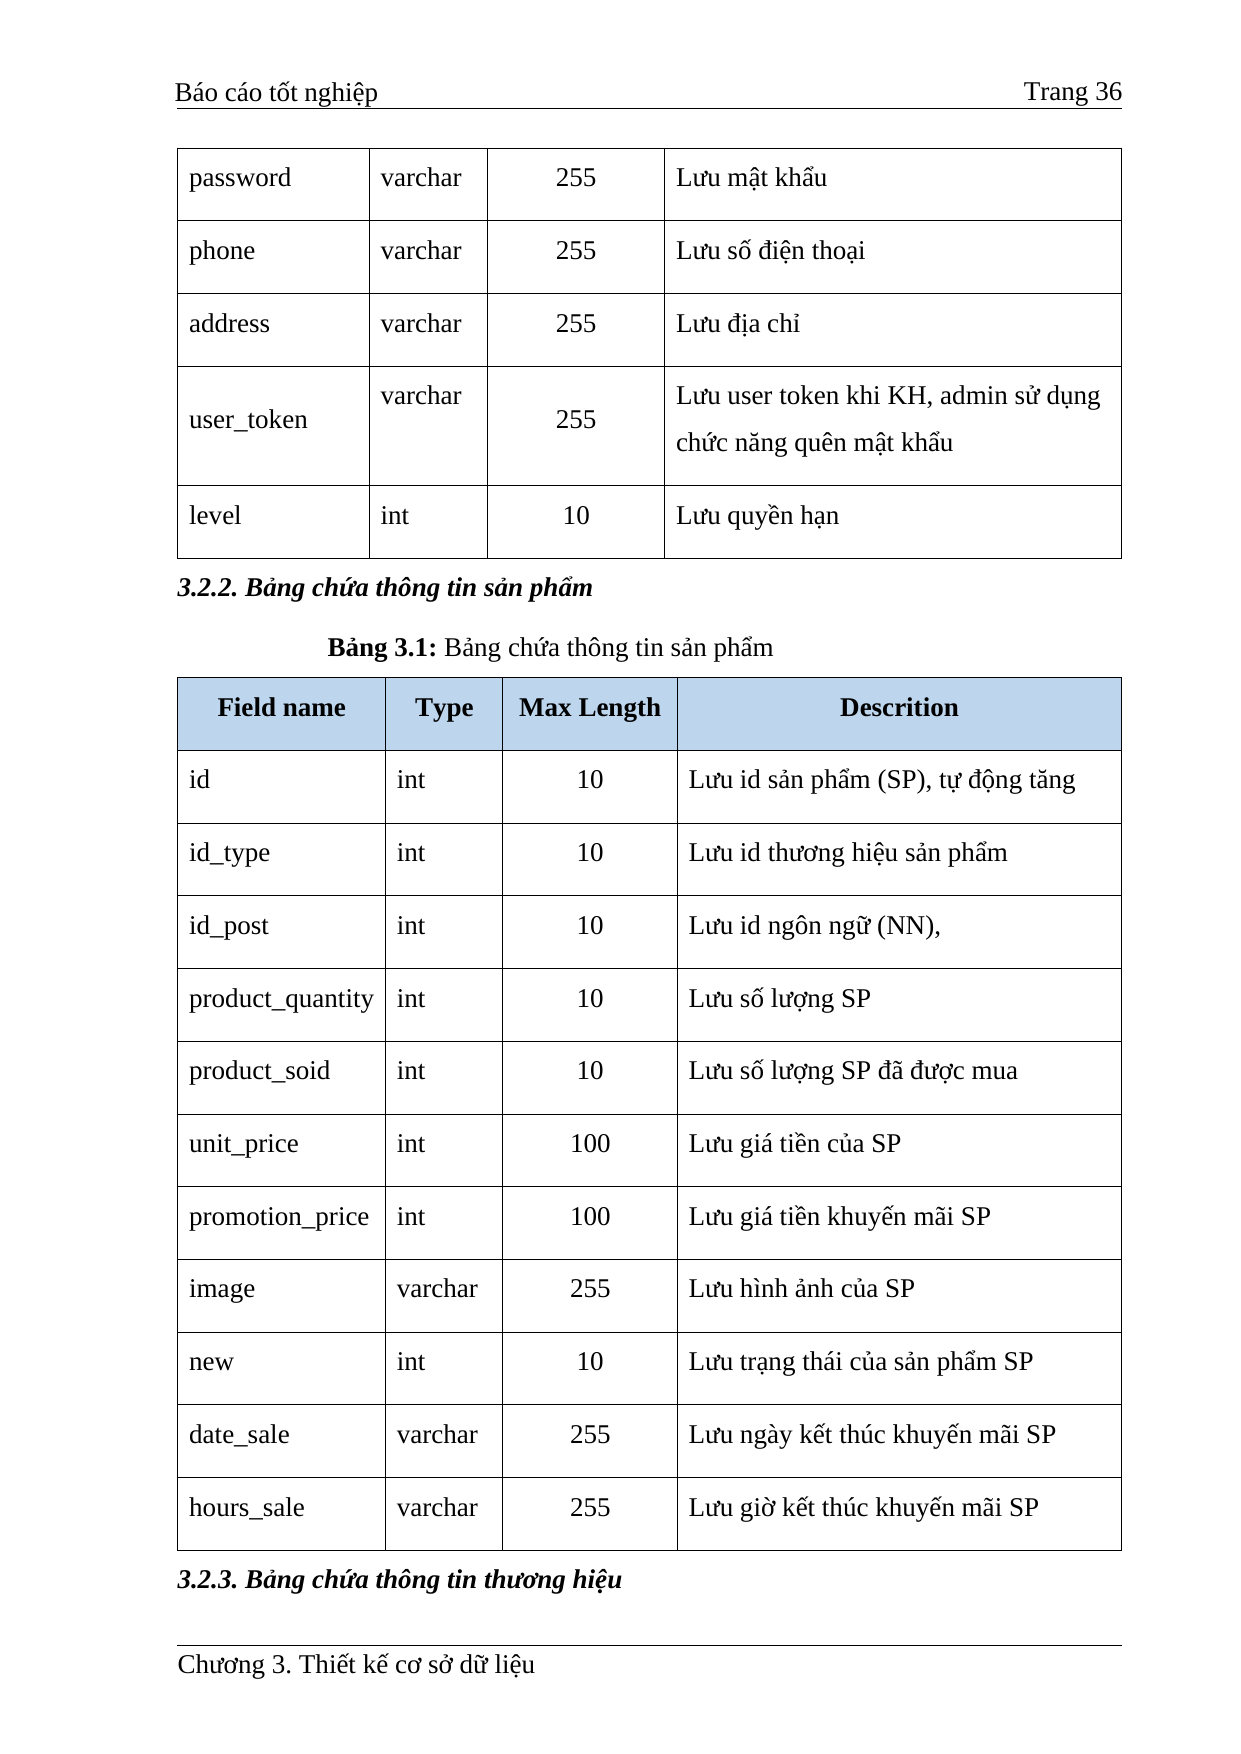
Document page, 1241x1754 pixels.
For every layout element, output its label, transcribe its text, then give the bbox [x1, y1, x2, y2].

table_cell int [386, 1333, 502, 1404]
table_cell varchar [370, 221, 487, 293]
table_cell Lưu quyền hạn [665, 486, 1121, 558]
table_cell int [386, 1042, 502, 1113]
table_cell int [386, 896, 502, 968]
table_cell id [178, 751, 385, 823]
table_cell varchar [386, 1405, 502, 1477]
table_cell 10 [503, 751, 677, 823]
table_cell varchar [386, 1260, 502, 1332]
table_header Max Length [503, 678, 677, 750]
table_header Field name [178, 678, 385, 750]
table_cell Lưu trạng thái của sản phẩm SP [678, 1333, 1121, 1404]
table_cell id_type [178, 824, 385, 895]
table_cell Lưu giờ kết thúc khuyến mãi SP [678, 1478, 1121, 1550]
table_cell 100 [503, 1115, 677, 1186]
table_cell 10 [503, 969, 677, 1041]
table_cell Lưu số lượng SP [678, 969, 1121, 1041]
table_cell 10 [488, 486, 664, 558]
table_cell int [386, 1187, 502, 1259]
table_cell 100 [503, 1187, 677, 1259]
table_cell product_soid [178, 1042, 385, 1113]
list Bảng chứa thông tin sản phẩm [177, 571, 1122, 603]
table_cell id_post [178, 896, 385, 968]
table_cell hours_sale [178, 1478, 385, 1550]
table_cell int [386, 751, 502, 823]
table_cell Lưu số lượng SP đã được mua [678, 1042, 1121, 1113]
table_cell address [178, 294, 369, 366]
text Bảng chứa thông tin sản phẩm [327, 631, 1122, 662]
table_cell Lưu ngày kết thúc khuyến mãi SP [678, 1405, 1121, 1477]
table_cell 10 [503, 824, 677, 895]
table_cell 255 [488, 149, 664, 220]
table_cell 255 [503, 1478, 677, 1550]
table_cell 10 [503, 1333, 677, 1404]
table_cell Lưu id sản phẩm (SP), tự động tăng [678, 751, 1121, 823]
table_cell int [386, 969, 502, 1041]
table_cell 255 [488, 294, 664, 366]
table_cell product_quantity [178, 969, 385, 1041]
table_cell Lưu id thương hiệu sản phẩm [678, 824, 1121, 895]
table_cell Lưu địa chỉ [665, 294, 1121, 366]
table_cell promotion_price [178, 1187, 385, 1259]
table_cell 10 [503, 1042, 677, 1113]
table_cell user_token [178, 367, 369, 485]
table_cell 255 [503, 1405, 677, 1477]
table_cell varchar [370, 294, 487, 366]
table_cell level [178, 486, 369, 558]
table_cell Lưu hình ảnh của SP [678, 1260, 1121, 1332]
table_cell Lưu giá tiền của SP [678, 1115, 1121, 1186]
table_cell Lưu id ngôn ngữ (NN), [678, 896, 1121, 968]
table_cell Lưu mật khẩu [665, 149, 1121, 220]
table_cell int [370, 486, 487, 558]
table_cell Lưu giá tiền khuyến mãi SP [678, 1187, 1121, 1259]
table_cell 10 [503, 896, 677, 968]
table_cell 255 [488, 367, 664, 485]
table_cell Lưu user token khi KH, admin sử dụng chức năng quên mật khẩu [665, 367, 1121, 485]
table_cell Lưu số điện thoại [665, 221, 1121, 293]
table_cell int [386, 1115, 502, 1186]
table_cell 255 [503, 1260, 677, 1332]
table_cell image [178, 1260, 385, 1332]
table_cell varchar [386, 1478, 502, 1550]
table_header Type [386, 678, 502, 750]
table_cell 255 [488, 221, 664, 293]
table_cell phone [178, 221, 369, 293]
table_cell varchar [370, 149, 487, 220]
table_cell password [178, 149, 369, 220]
table_cell varchar [370, 367, 487, 485]
table_cell date_sale [178, 1405, 385, 1477]
list Bảng chứa thông tin thương hiệu [177, 1563, 1122, 1594]
table_header Descrition [678, 678, 1121, 750]
table_cell int [386, 824, 502, 895]
table_cell unit_price [178, 1115, 385, 1186]
table_cell new [178, 1333, 385, 1404]
